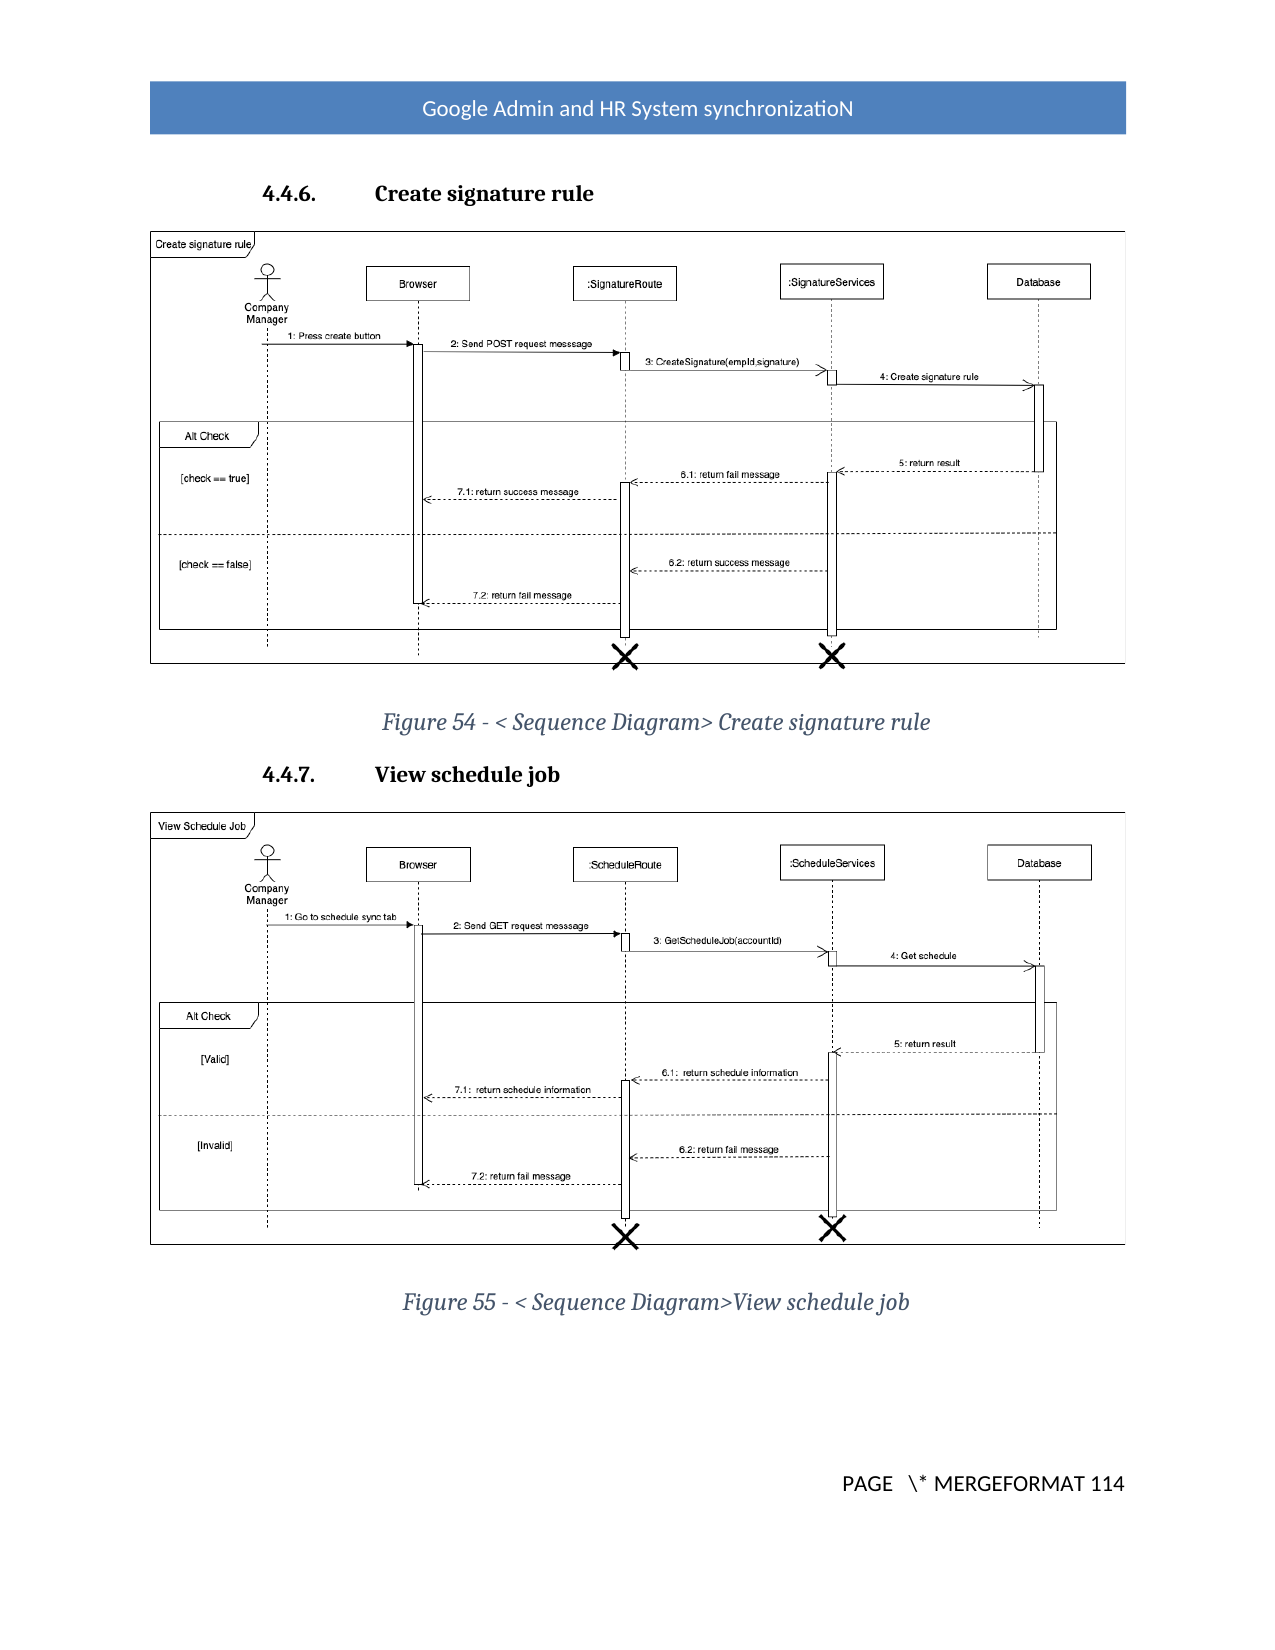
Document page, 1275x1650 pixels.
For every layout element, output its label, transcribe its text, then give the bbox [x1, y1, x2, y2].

text Figure 55 - < Sequence Diagram>View schedule job [187, 1288, 1125, 1317]
picture [150, 812, 1125, 1255]
subtitle Create signature rule [262, 181, 1125, 207]
subtitle View schedule job [262, 762, 1125, 788]
picture [150, 231, 1125, 675]
text Figure 54 - < Sequence Diagram> Create signature rule [187, 708, 1125, 737]
